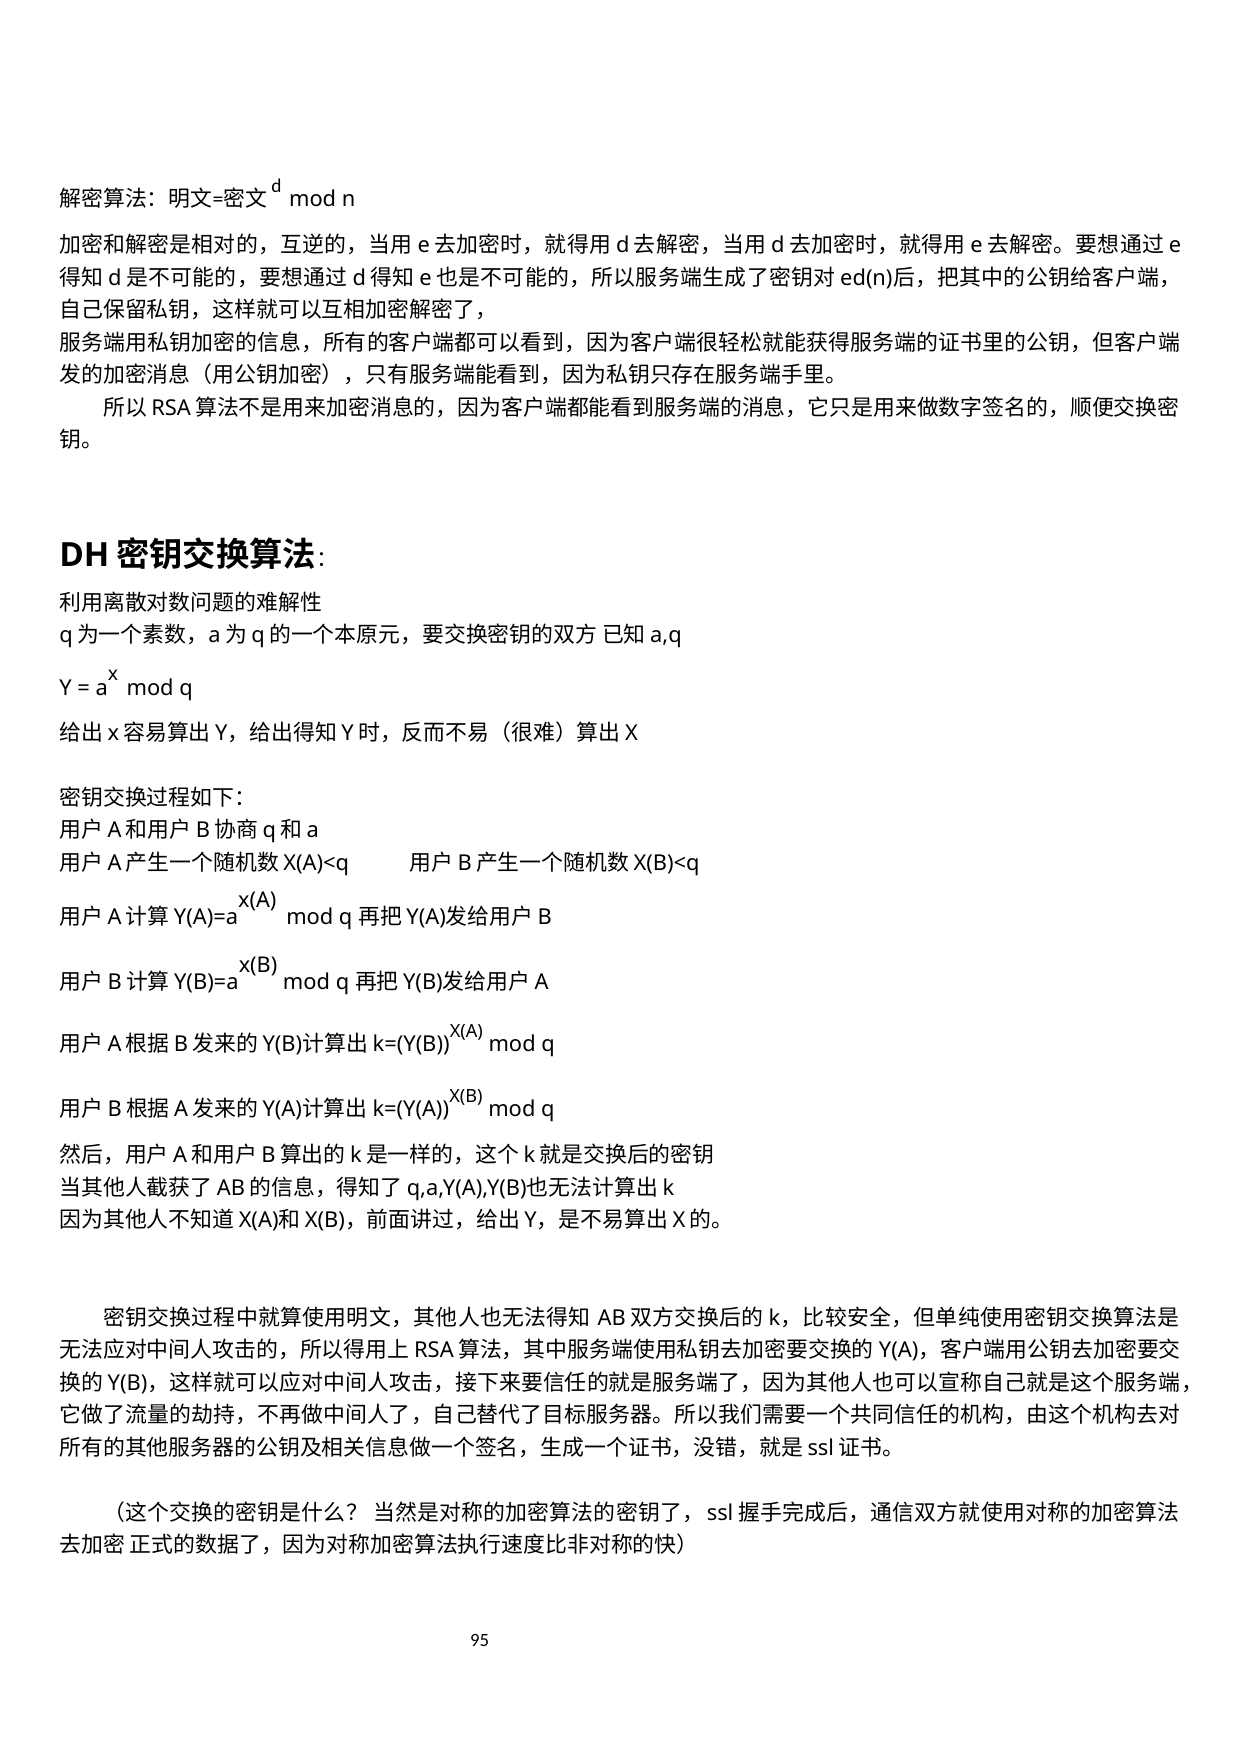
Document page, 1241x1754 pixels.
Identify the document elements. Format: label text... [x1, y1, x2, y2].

text 加密和解密是相对的，互逆的，当用e去加密时，就得用d去解密，当用d去加密时，就得用e去解密。要想通过e得知d是不可能的，要想通过d得知e也是不可能的，所以服务端生成了密钥对ed(n)后，把其中的公钥给客户端，自己保留私钥，这样就可以互相加密解密了， [59, 227, 1181, 324]
text 用户B计算Y(B)=ax(B) mod q 再把Y(B)发给用户A [59, 942, 1181, 1007]
text 然后，用户A和用户B算出的k是一样的，这个k就是交换后的密钥 [59, 1137, 1181, 1169]
text 用户A和用户B协商q和a [59, 812, 1181, 844]
text 用户B根据A发来的Y(A)计算出 k=(Y(A))X(B) mod q [59, 1072, 1181, 1137]
text 给出x容易算出Y，给出得知Y时，反而不易（很难）算出X [59, 714, 1181, 747]
text 当其他人截获了AB的信息，得知了q,a,Y(A),Y(B)也无法计算出k [59, 1169, 1181, 1202]
text 所以RSA算法不是用来加密消息的，因为客户端都能看到服务端的消息，它只是用来做数字签名的，顺便交换密钥。 [59, 389, 1181, 454]
text 密钥交换过程中就算使用明文，其他人也无法得知AB双方交换后的k，比较安全，但单纯使用密钥交换算法是无法应对中间人攻击的，所以得用上RSA算法，其中服务端使用私钥去加密要交换的Y(A)，客户端用公钥去加密要交换的Y(B)，这样就可以应对中间人攻击，接下来要信任的就是服务端了，因为其他人也可以宣称自己就是这个服务端，它做了流量的劫持，不再做中间人了，自己替代了目标服务器。所以我们需要一个共同信任的机构，由这个机构去对所有的其他服务器的公钥及相关信息做一个签名，生成一个证书，没错，就是ssl证书。 [59, 1299, 1181, 1462]
text 利用离散对数问题的难解性 [59, 584, 1181, 617]
text 服务端用私钥加密的信息，所有的客户端都可以看到，因为客户端很轻松就能获得服务端的证书里的公钥，但客户端发的加密消息（用公钥加密），只有服务端能看到，因为私钥只存在服务端手里。 [59, 324, 1181, 389]
text 因为其他人不知道X(A)和X(B)，前面讲过，给出Y，是不易算出X的。 [59, 1202, 1181, 1234]
text 密钥交换过程如下： [59, 779, 1181, 812]
text q为一个素数，a为q的一个本原元，要交换密钥的双方 已知a,q [59, 617, 1181, 649]
text 用户A产生一个随机数X(A)<q 用户B产生一个随机数X(B)<q [59, 844, 1181, 877]
text 用户A计算Y(A)=ax(A) mod q 再把Y(A)发给用户B [59, 877, 1181, 942]
text 用户A根据B发来的Y(B)计算出 k=(Y(B))X(A) mod q [59, 1007, 1181, 1072]
text Y = ax mod q [59, 649, 1181, 714]
text （这个交换的密钥是什么？ 当然是对称的加密算法的密钥了，ssl握手完成后，通信双方就使用对称的加密算法去加密 正式的数据了，因为对称加密算法执行速度比非对称的快） [59, 1494, 1181, 1559]
text 解密算法：明文=密文d mod n [59, 162, 1181, 227]
text DH密钥交换算法： [59, 519, 1181, 584]
